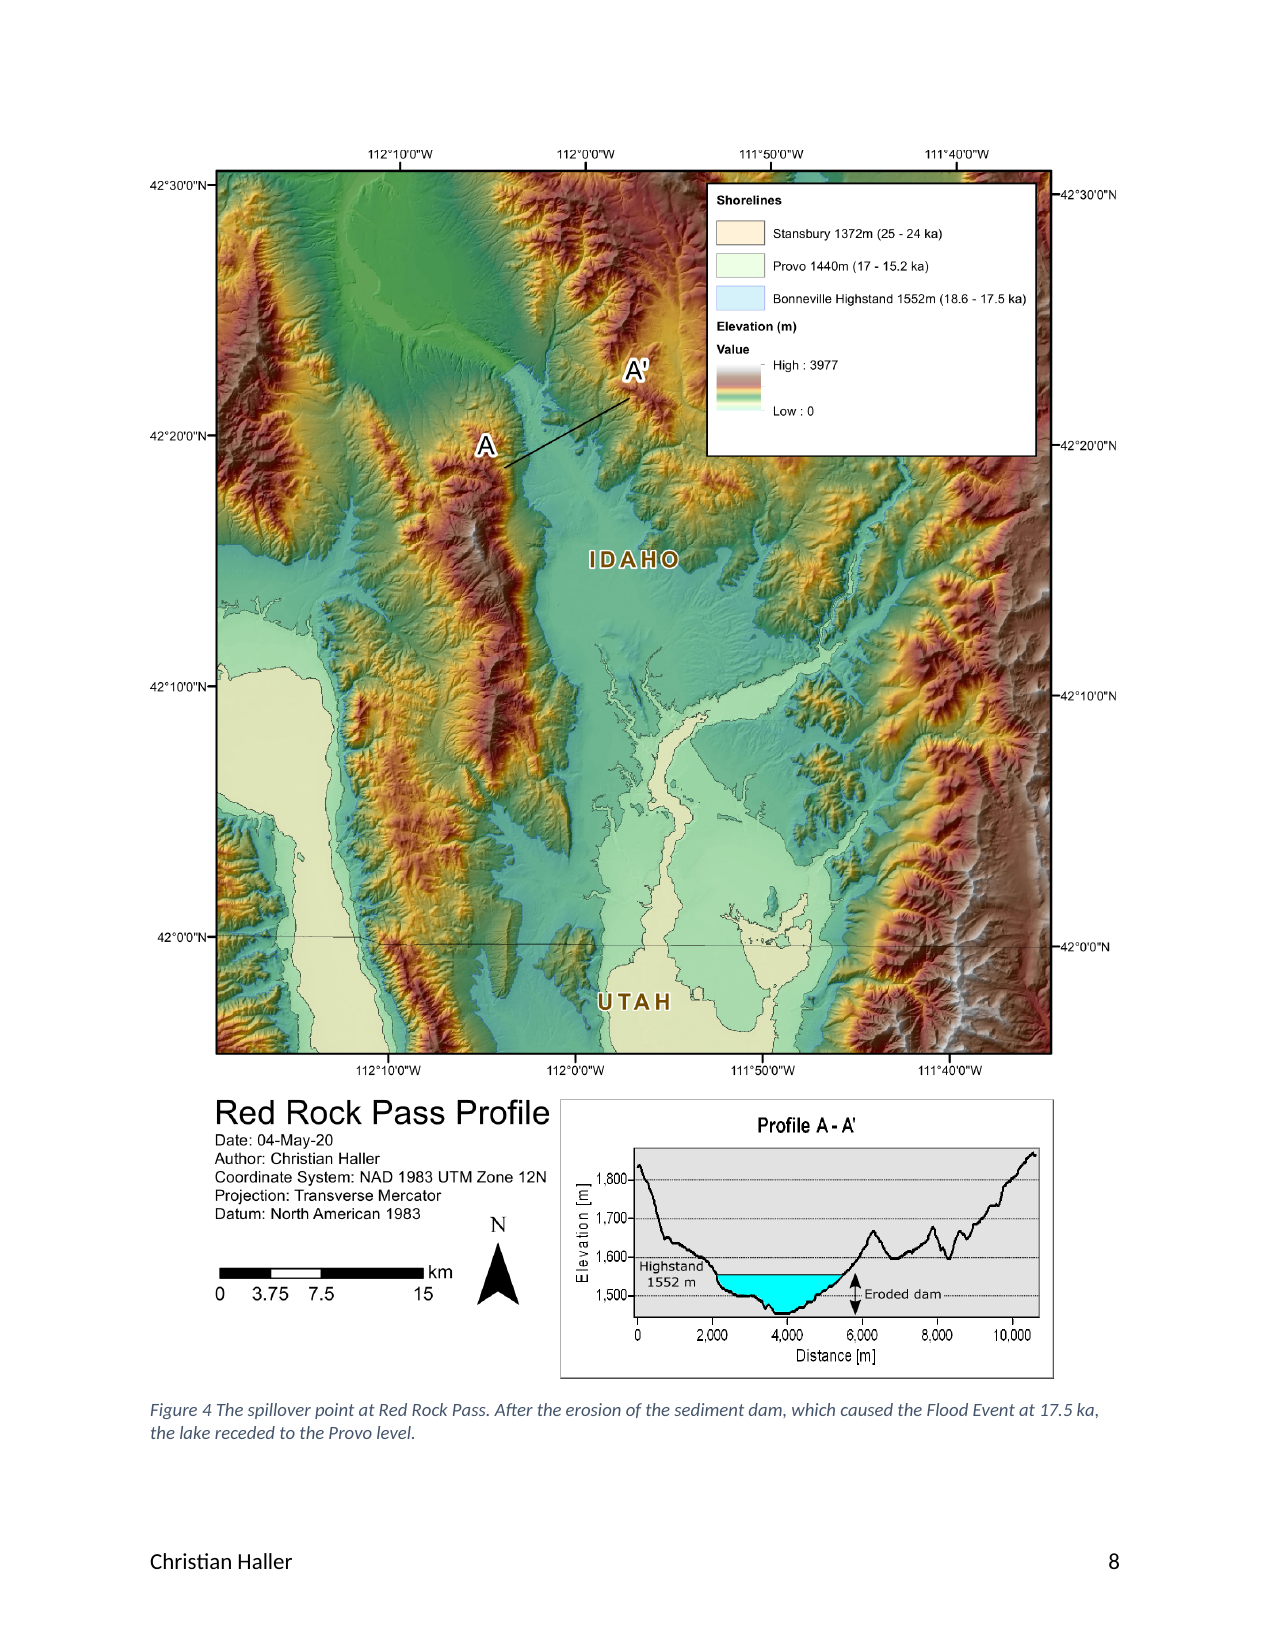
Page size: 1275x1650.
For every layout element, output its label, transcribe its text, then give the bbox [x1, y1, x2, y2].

text Figure 4 The spillover point at Red Rock Pass. After the erosion of the sediment dam, which caused the Flood Event at 17.5 ka, the lake receded to the Provo level. [150, 1398, 1125, 1444]
picture [150, 150, 1116, 1379]
